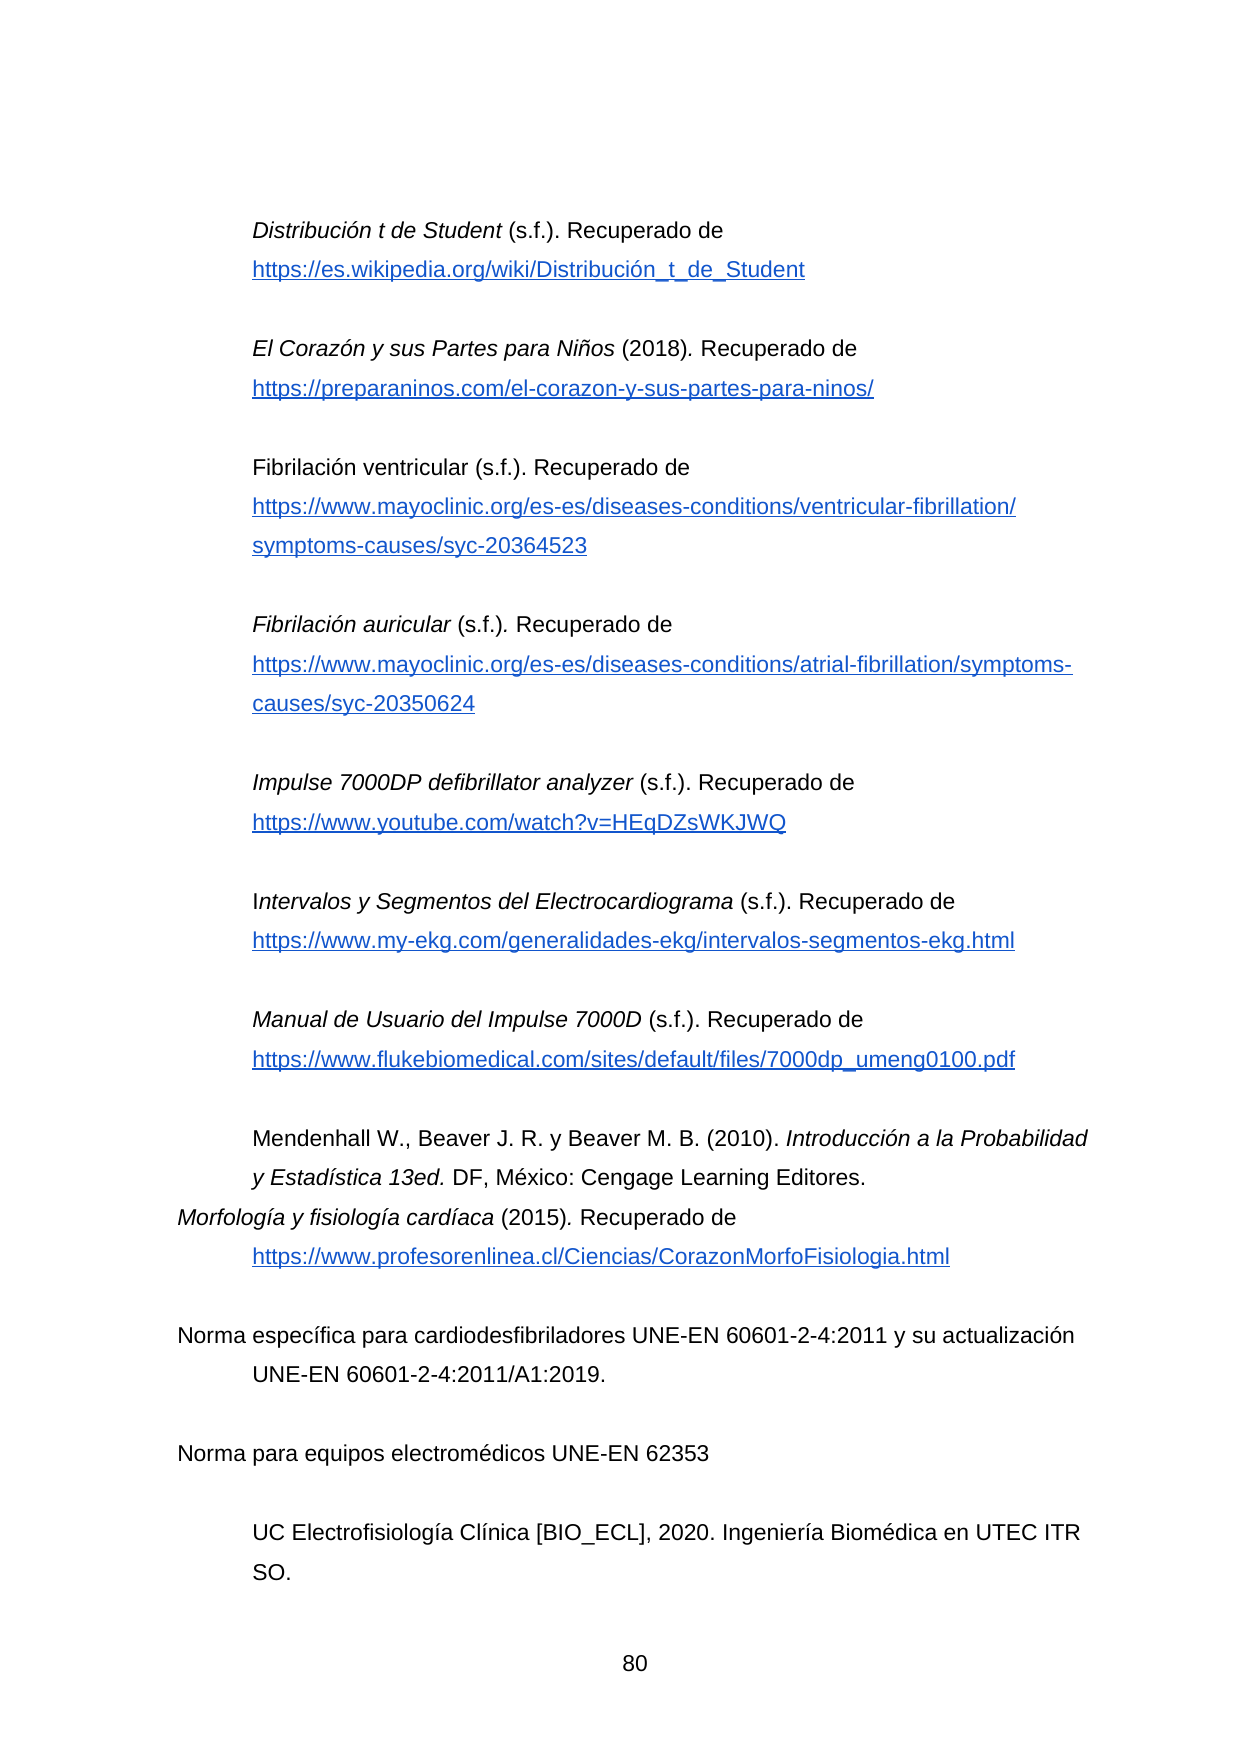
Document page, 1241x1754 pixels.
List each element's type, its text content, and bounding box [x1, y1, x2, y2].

text El Corazón y sus Partes para Niños (2018). Recuperado de https://preparaninos.com/el-corazon-y-sus-partes-para-ninos/ [252, 335, 1093, 401]
text Mendenhall W., Beaver J. R. y Beaver M. B. (2010). Introducción a la Probabilidad y Estadística 13ed. DF, México: Cengage Learning Editores. [252, 1124, 1093, 1190]
text Impulse 7000DP defibrillator analyzer (s.f.). Recuperado de https://www.youtube.com/watch?v=HEqDZsWKJWQ [252, 769, 1093, 835]
text UC Electrofisiología Clínica [BIO_ECL], 2020. Ingeniería Biomédica en UTEC ITR SO. [252, 1519, 1093, 1585]
text Norma específica para cardiodesfibriladores UNE-EN 60601-2-4:2011 y su actualización UNE-EN 60601-2-4:2011/A1:2019. [177, 1322, 1093, 1388]
text Intervalos y Segmentos del Electrocardiograma (s.f.). Recuperado de https://www.my-ekg.com/generalidades-ekg/intervalos-segmentos-ekg.html [252, 888, 1093, 953]
text Fibrilación auricular (s.f.). Recuperado de https://www.mayoclinic.org/es-es/diseases-conditions/atrial-fibrillation/symptoms-causes/syc-20350624 [252, 611, 1093, 717]
text Norma para equipos electromédicos UNE-EN 62353 [177, 1440, 1093, 1467]
text Morfología y fisiología cardíaca (2015). Recuperado de https://www.profesorenlinea.cl/Ciencias/CorazonMorfoFisiologia.html [177, 1203, 1093, 1269]
text Distribución t de Student (s.f.). Recuperado de https://es.wikipedia.org/wiki/Distribución_t_de_Student [252, 217, 1093, 282]
text Fibrilación ventricular (s.f.). Recuperado de https://www.mayoclinic.org/es-es/diseases-conditions/ventricular-fibrillation/symptoms-causes/syc-20364523 [252, 453, 1093, 559]
text Manual de Usuario del Impulse 7000D (s.f.). Recuperado de https://www.flukebiomedical.com/sites/default/files/7000dp_umeng0100.pdf [252, 1006, 1093, 1072]
